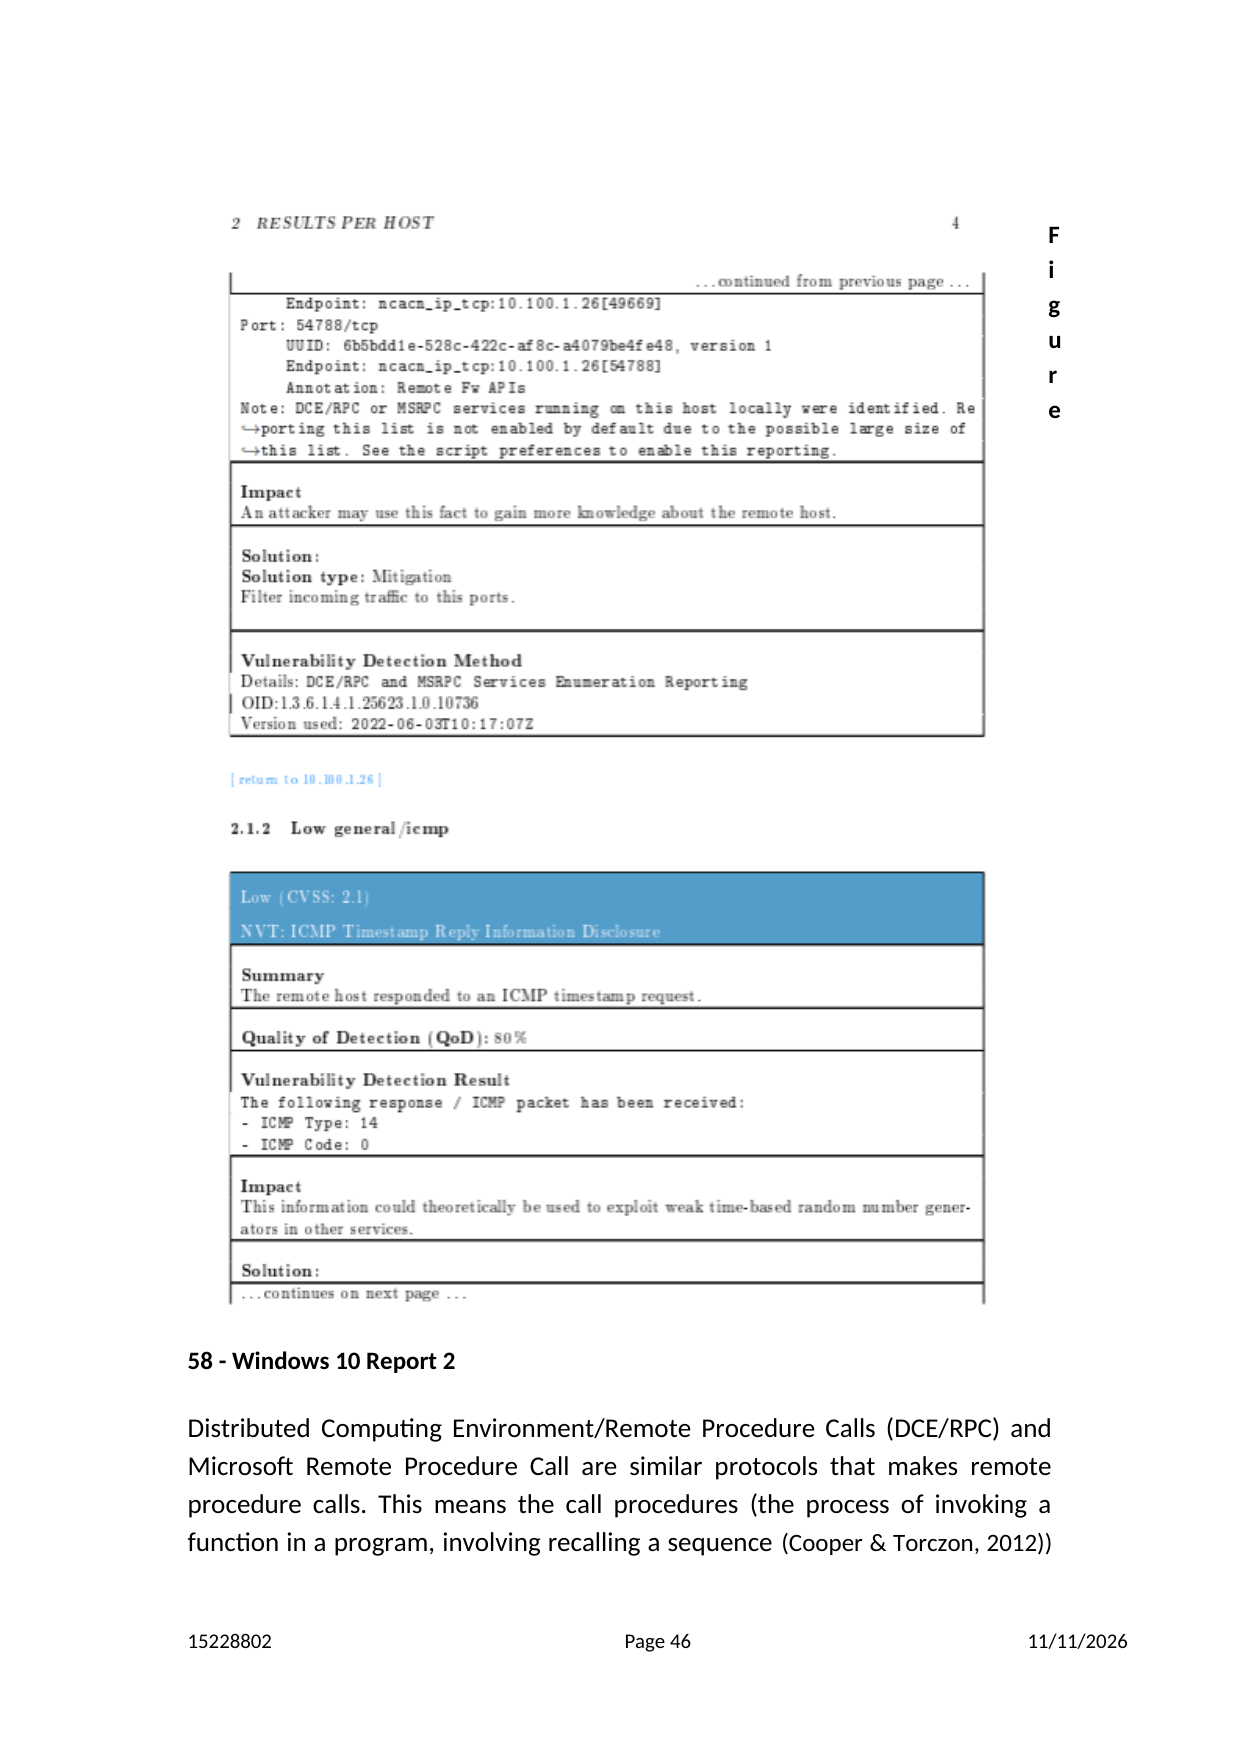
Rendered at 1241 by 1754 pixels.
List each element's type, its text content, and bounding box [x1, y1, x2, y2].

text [187, 1411, 1053, 1558]
text Figure 58 - Windows 10 Report 2 [187, 219, 1053, 1375]
